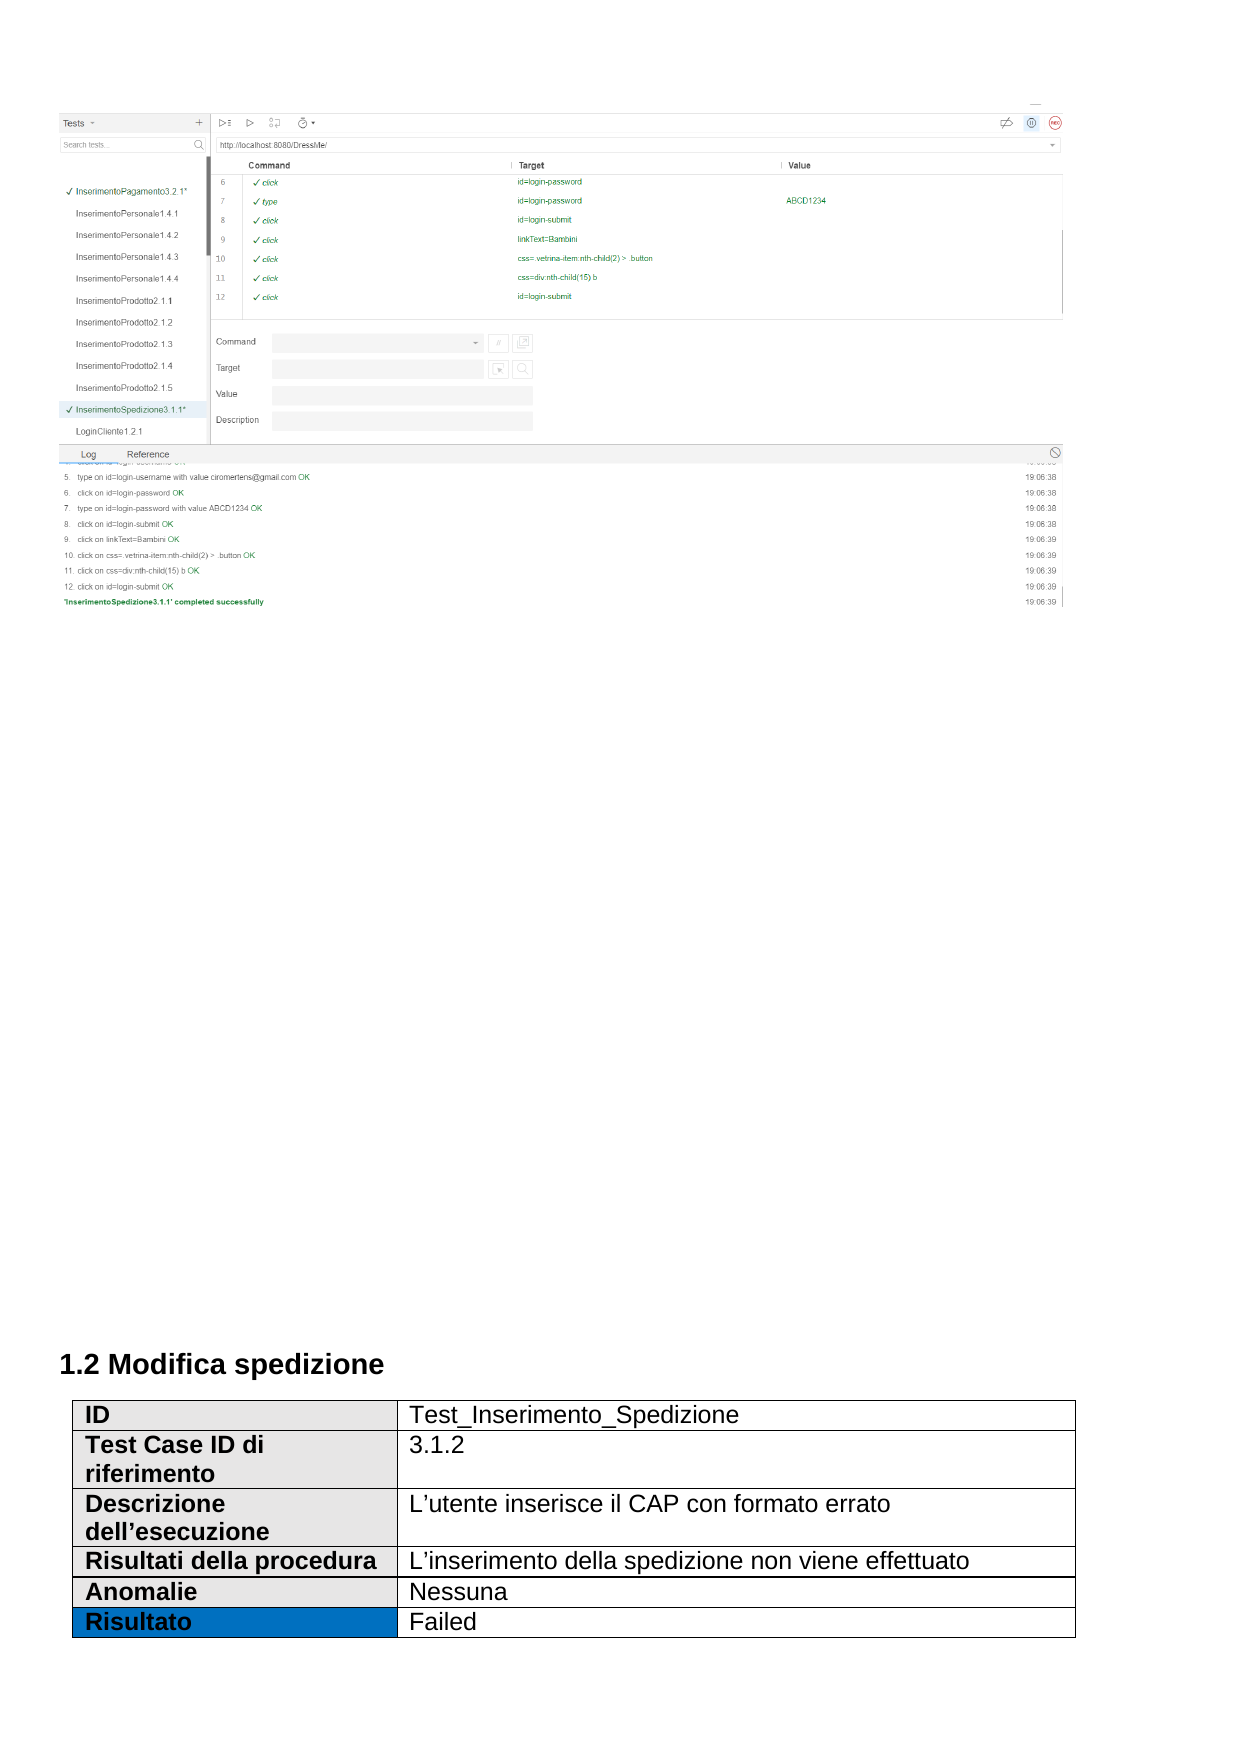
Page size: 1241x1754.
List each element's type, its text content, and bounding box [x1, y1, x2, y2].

table_cell 3.1.2 [398, 1431, 1075, 1488]
table_cell L’inserimento della spedizione non viene effettuato [398, 1547, 1075, 1576]
table_cell Descrizione dell’esecuzione [73, 1489, 397, 1546]
table_cell L’utente inserisce il CAP con formato errato [398, 1489, 1075, 1546]
table_cell Test Case ID di riferimento [73, 1431, 397, 1488]
table_cell Risultati della procedura [73, 1547, 397, 1576]
table_header ID [73, 1401, 397, 1430]
table_cell Nessuna [398, 1578, 1075, 1607]
text 1.2 Modifica spedizione [59, 1347, 1181, 1381]
table_header Test_Inserimento_Spedizione [398, 1401, 1075, 1430]
table_cell Risultato [73, 1608, 397, 1637]
table_cell Failed [398, 1608, 1075, 1637]
table_cell Anomalie [73, 1578, 397, 1607]
picture [59, 104, 1063, 607]
